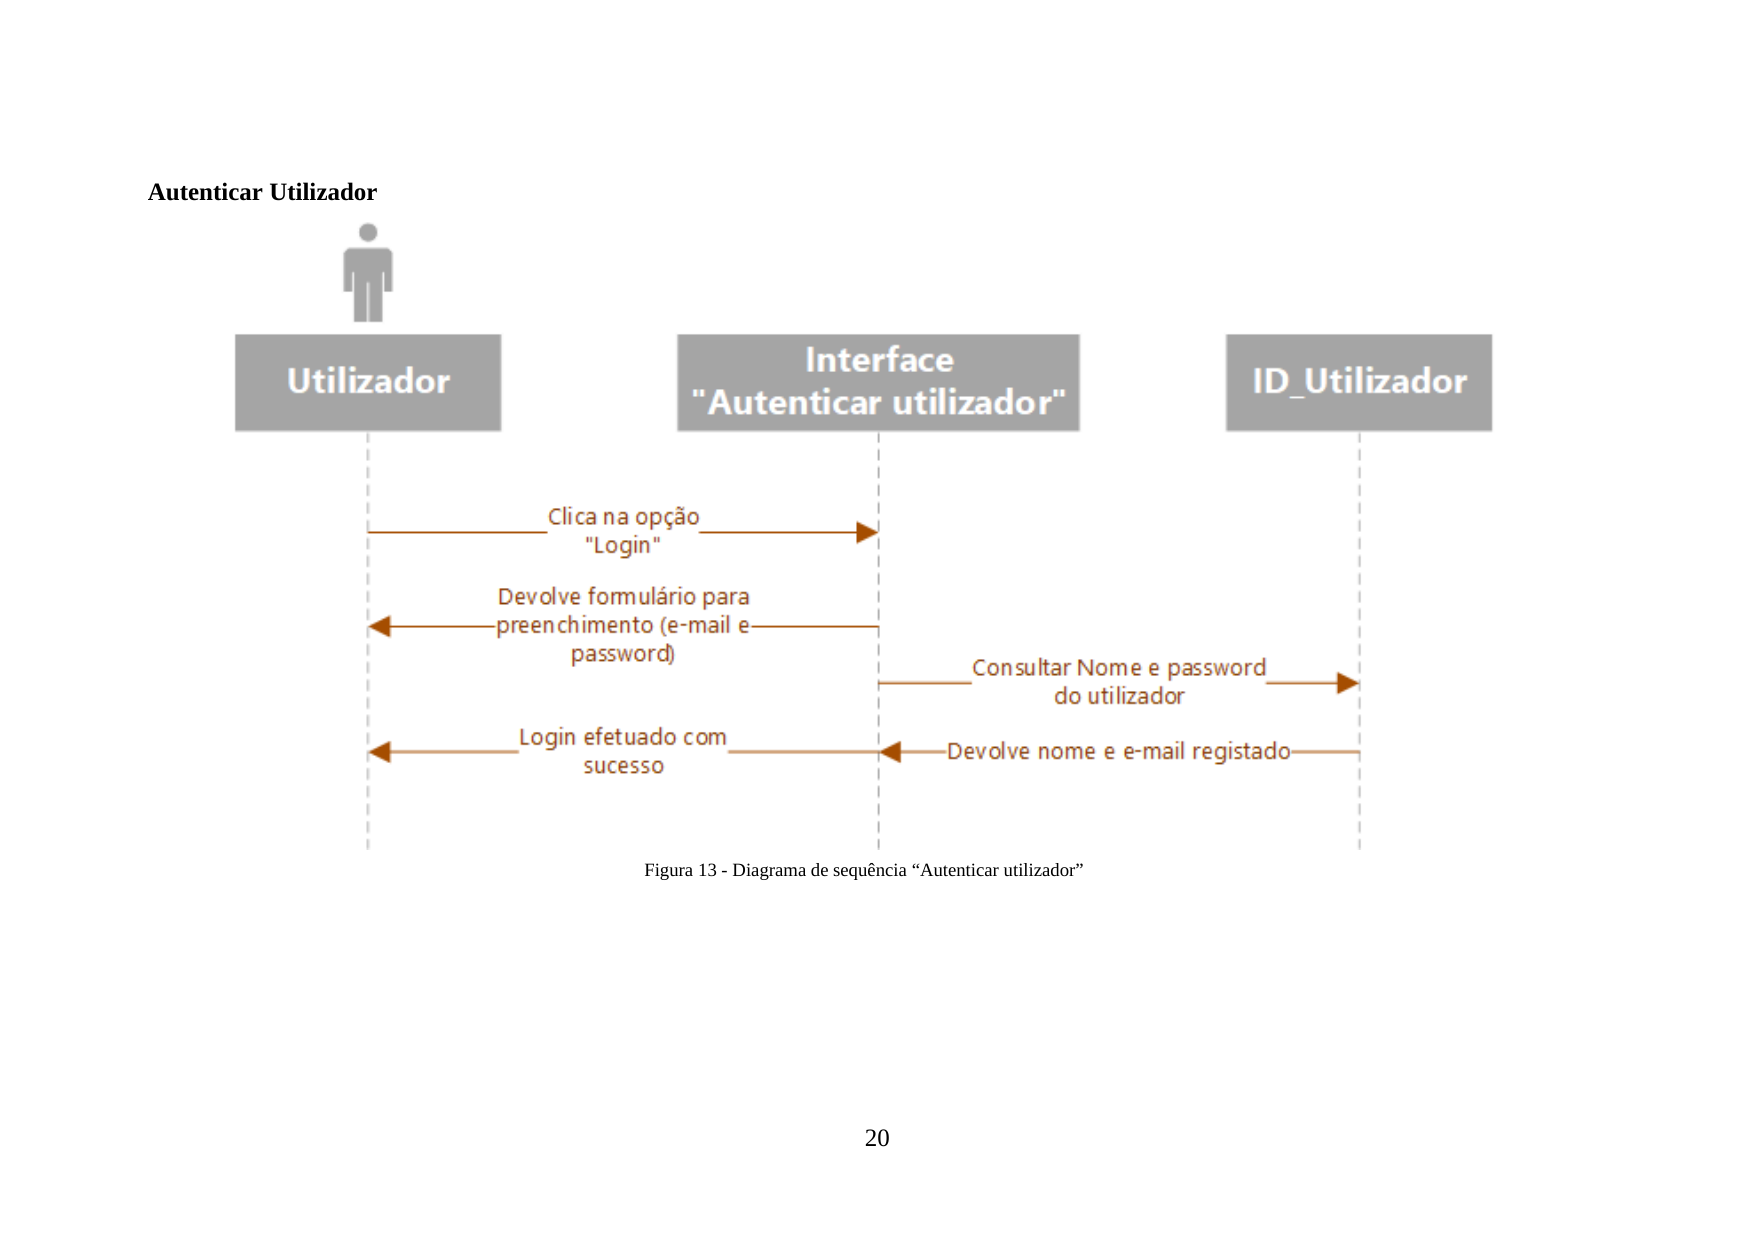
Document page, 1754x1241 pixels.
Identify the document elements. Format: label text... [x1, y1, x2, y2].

text Autenticar Utilizador [148, 177, 1606, 206]
picture [232, 221, 1496, 850]
